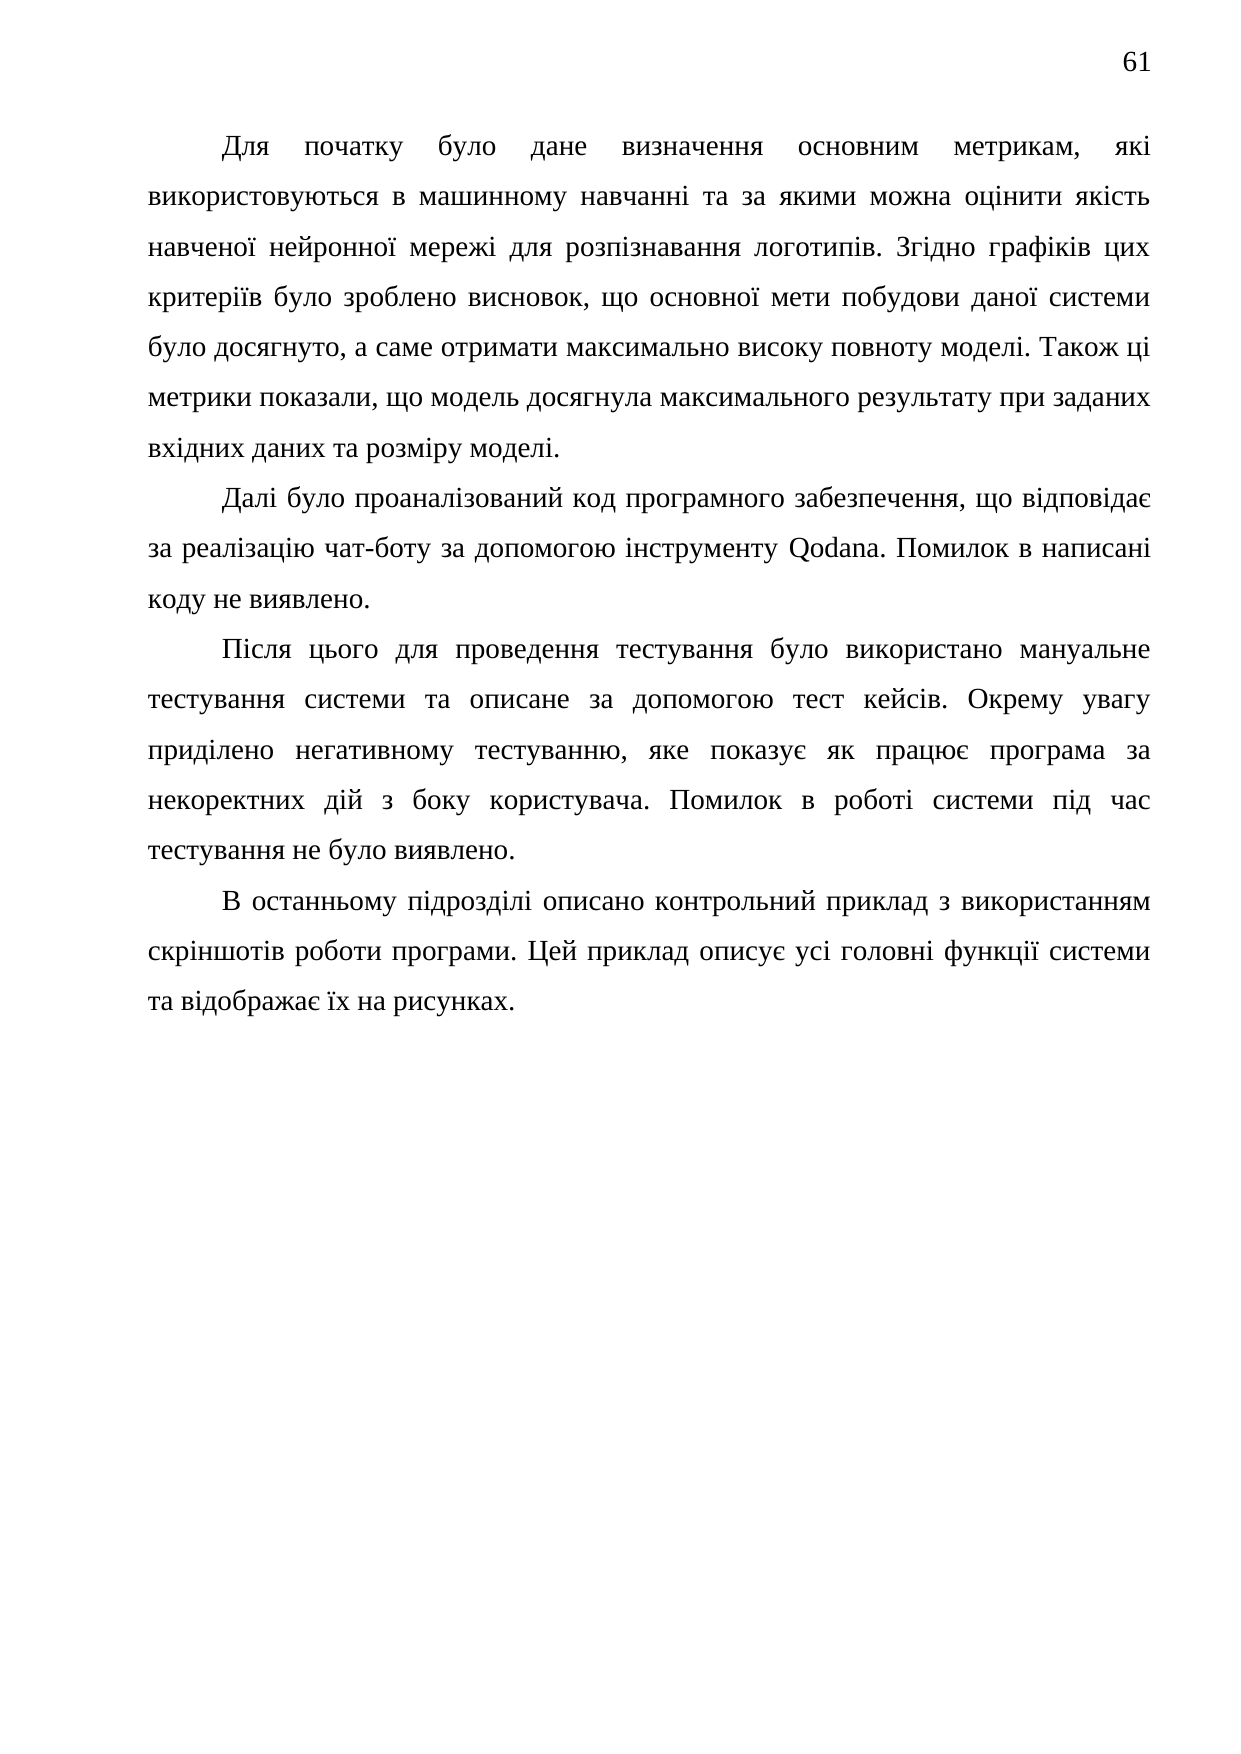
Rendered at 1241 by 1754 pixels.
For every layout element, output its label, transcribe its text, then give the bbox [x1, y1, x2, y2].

text Далі було проаналізований код програмного забезпечення, що відповідає за реалізацію чат-боту за допомогою інструменту Qodana. Помилок в написані коду не виявлено. [148, 480, 1152, 614]
text В останньому підрозділі описано контрольний приклад з використанням скріншотів роботи програми. Цей приклад описує усі головні функції системи та відображає їх на рисунках. [148, 883, 1152, 1017]
text Після цього для проведення тестування було використано мануальне тестування системи та описане за допомогою тест кейсів. Окрему увагу приділено негативному тестуванню, яке показує як працює програма за некоректних дій з боку користувача. Помилок в роботі системи під час тестування не було виявлено. [148, 631, 1152, 866]
text Для початку було дане визначення основним метрикам, які використовуються в машинному навчанні та за якими можна оцінити якість навченої нейронної мережі для розпізнавання логотипів. Згідно графіків цих критеріїв було зроблено висновок, що основної мети побудови даної системи було досягнуто, а саме отримати максимально високу повноту моделі. Також ці метрики показали, що модель досягнула максимального результату при заданих вхідних даних та розміру моделі. [148, 128, 1152, 463]
